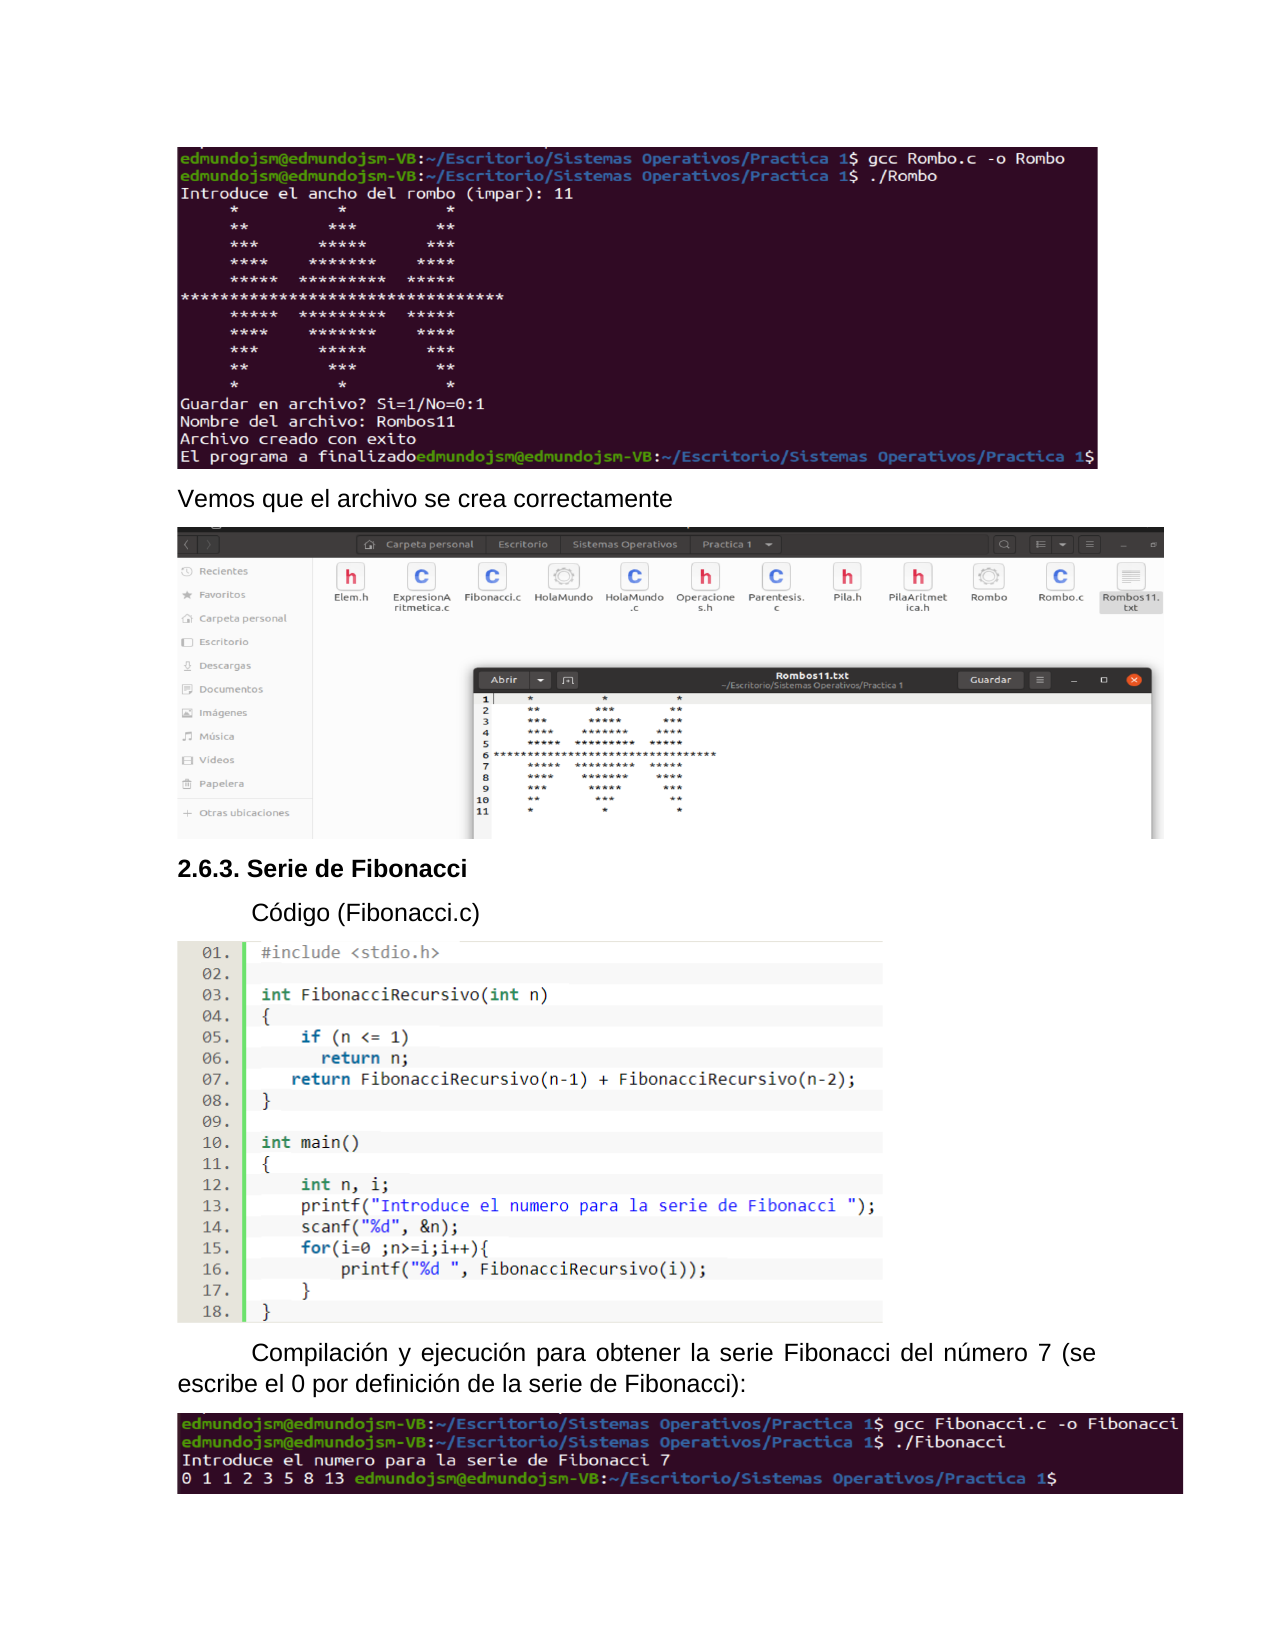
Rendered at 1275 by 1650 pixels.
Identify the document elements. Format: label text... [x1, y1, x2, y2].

text Compilación y ejecución para obtener la serie Fibonacci del número 7 (se escribe el 0 por definición de la serie de Fibonacci): [177, 1338, 1098, 1398]
picture [177, 941, 883, 1323]
text Código (Fibonacci.c) [177, 898, 1098, 926]
picture [177, 147, 1098, 469]
text 2.6.3. Serie de Fibonacci [177, 854, 1098, 882]
picture [177, 527, 1164, 839]
picture [177, 1413, 1184, 1494]
text Vemos que el archivo se crea correctamente [177, 484, 1098, 513]
